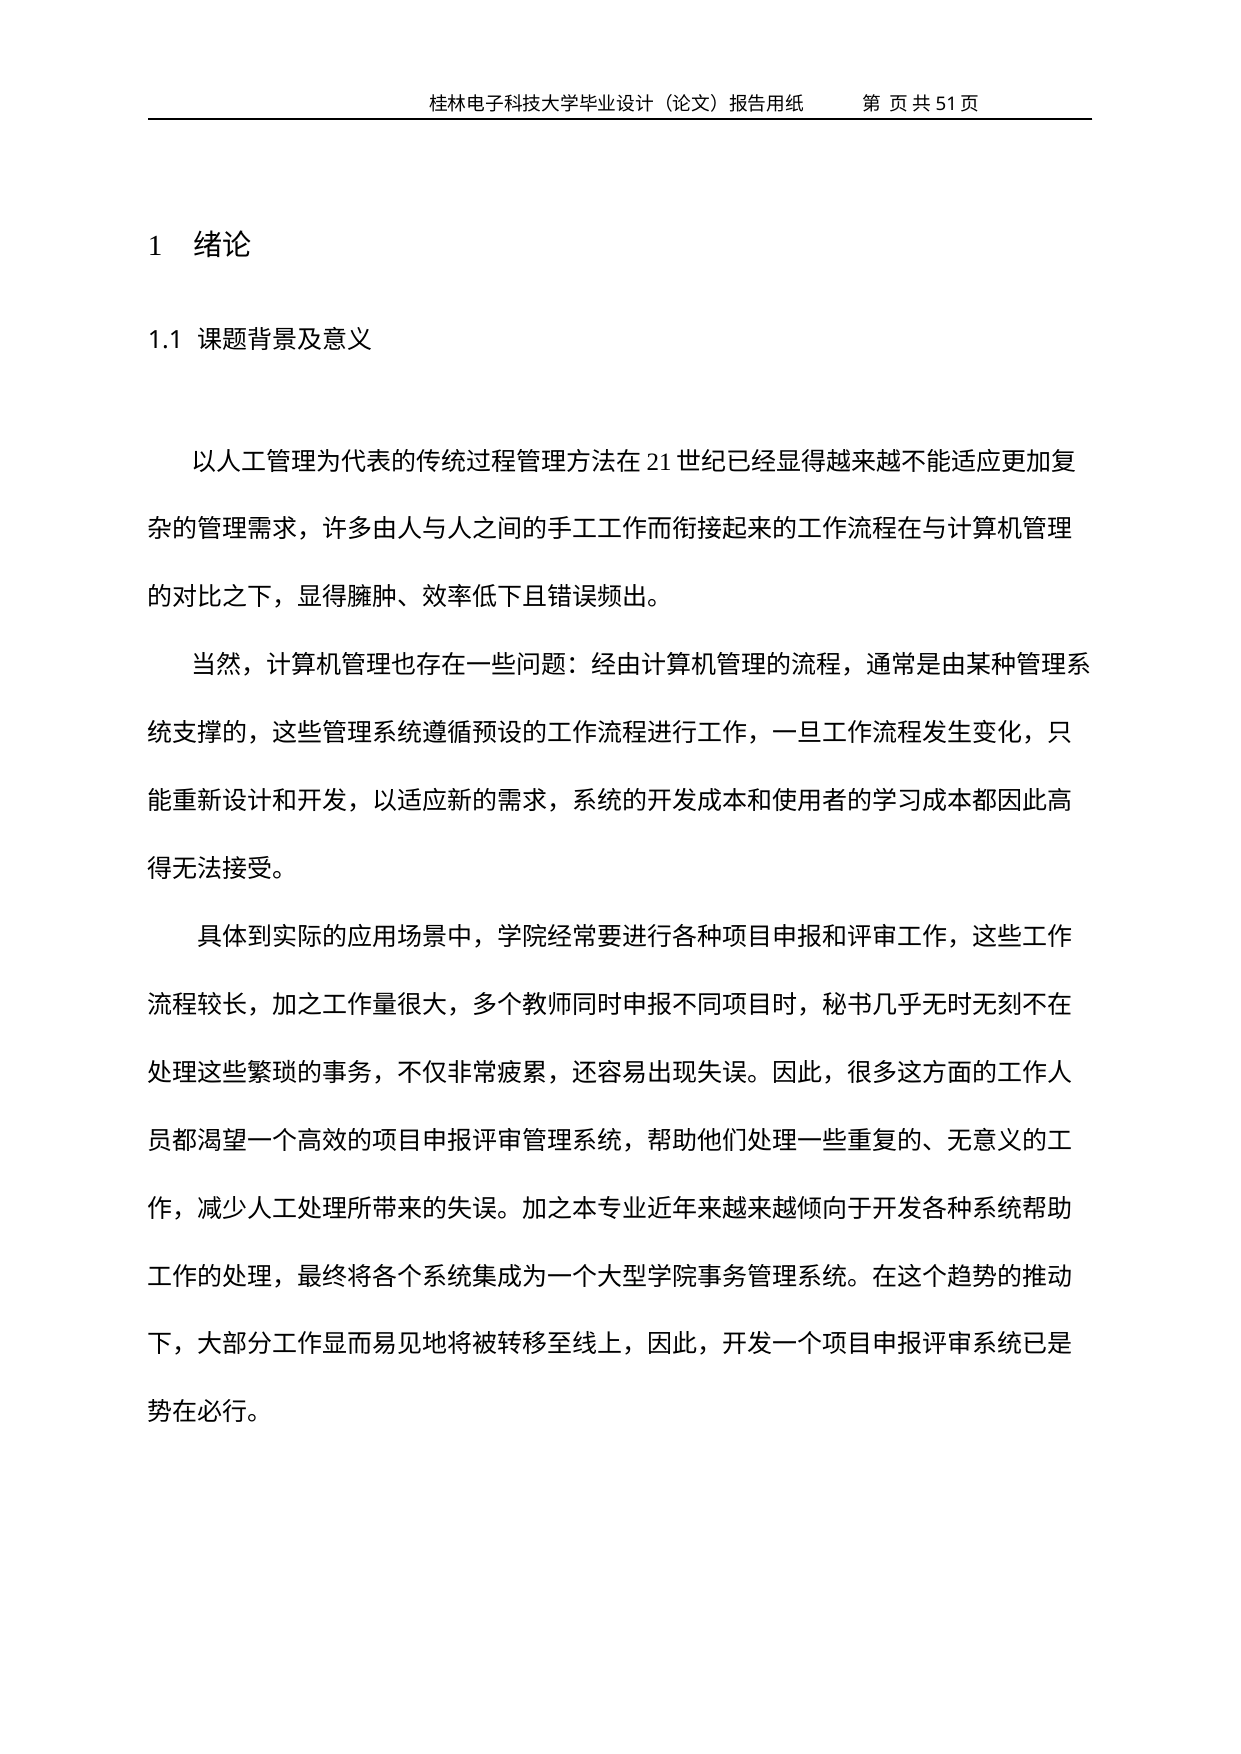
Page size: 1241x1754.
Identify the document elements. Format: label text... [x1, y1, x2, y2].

text 以人工管理为代表的传统过程管理方法在21世纪已经显得越来越不能适应更加复杂的管理需求，许多由人与人之间的手工工作而衔接起来的工作流程在与计算机管理的对比之下，显得臃肿、效率低下且错误频出。 [148, 425, 1092, 629]
subtitle 绪论 [148, 209, 1092, 277]
subtitle 课题背景及意义 [148, 304, 1092, 372]
text 当然，计算机管理也存在一些问题：经由计算机管理的流程，通常是由某种管理系统支撑的，这些管理系统遵循预设的工作流程进行工作，一旦工作流程发生变化，只能重新设计和开发，以适应新的需求，系统的开发成本和使用者的学习成本都因此高得无法接受。 [148, 629, 1092, 901]
text 具体到实际的应用场景中，学院经常要进行各种项目申报和评审工作，这些工作流程较长，加之工作量很大，多个教师同时申报不同项目时，秘书几乎无时无刻不在处理这些繁琐的事务，不仅非常疲累，还容易出现失误。因此，很多这方面的工作人员都渴望一个高效的项目申报评审管理系统，帮助他们处理一些重复的、无意义的工作，减少人工处理所带来的失误。加之本专业近年来越来越倾向于开发各种系统帮助工作的处理，最终将各个系统集成为一个大型学院事务管理系统。在这个趋势的推动下，大部分工作显而易见地将被转移至线上，因此，开发一个项目申报评审系统已是势在必行。 [148, 901, 1092, 1444]
